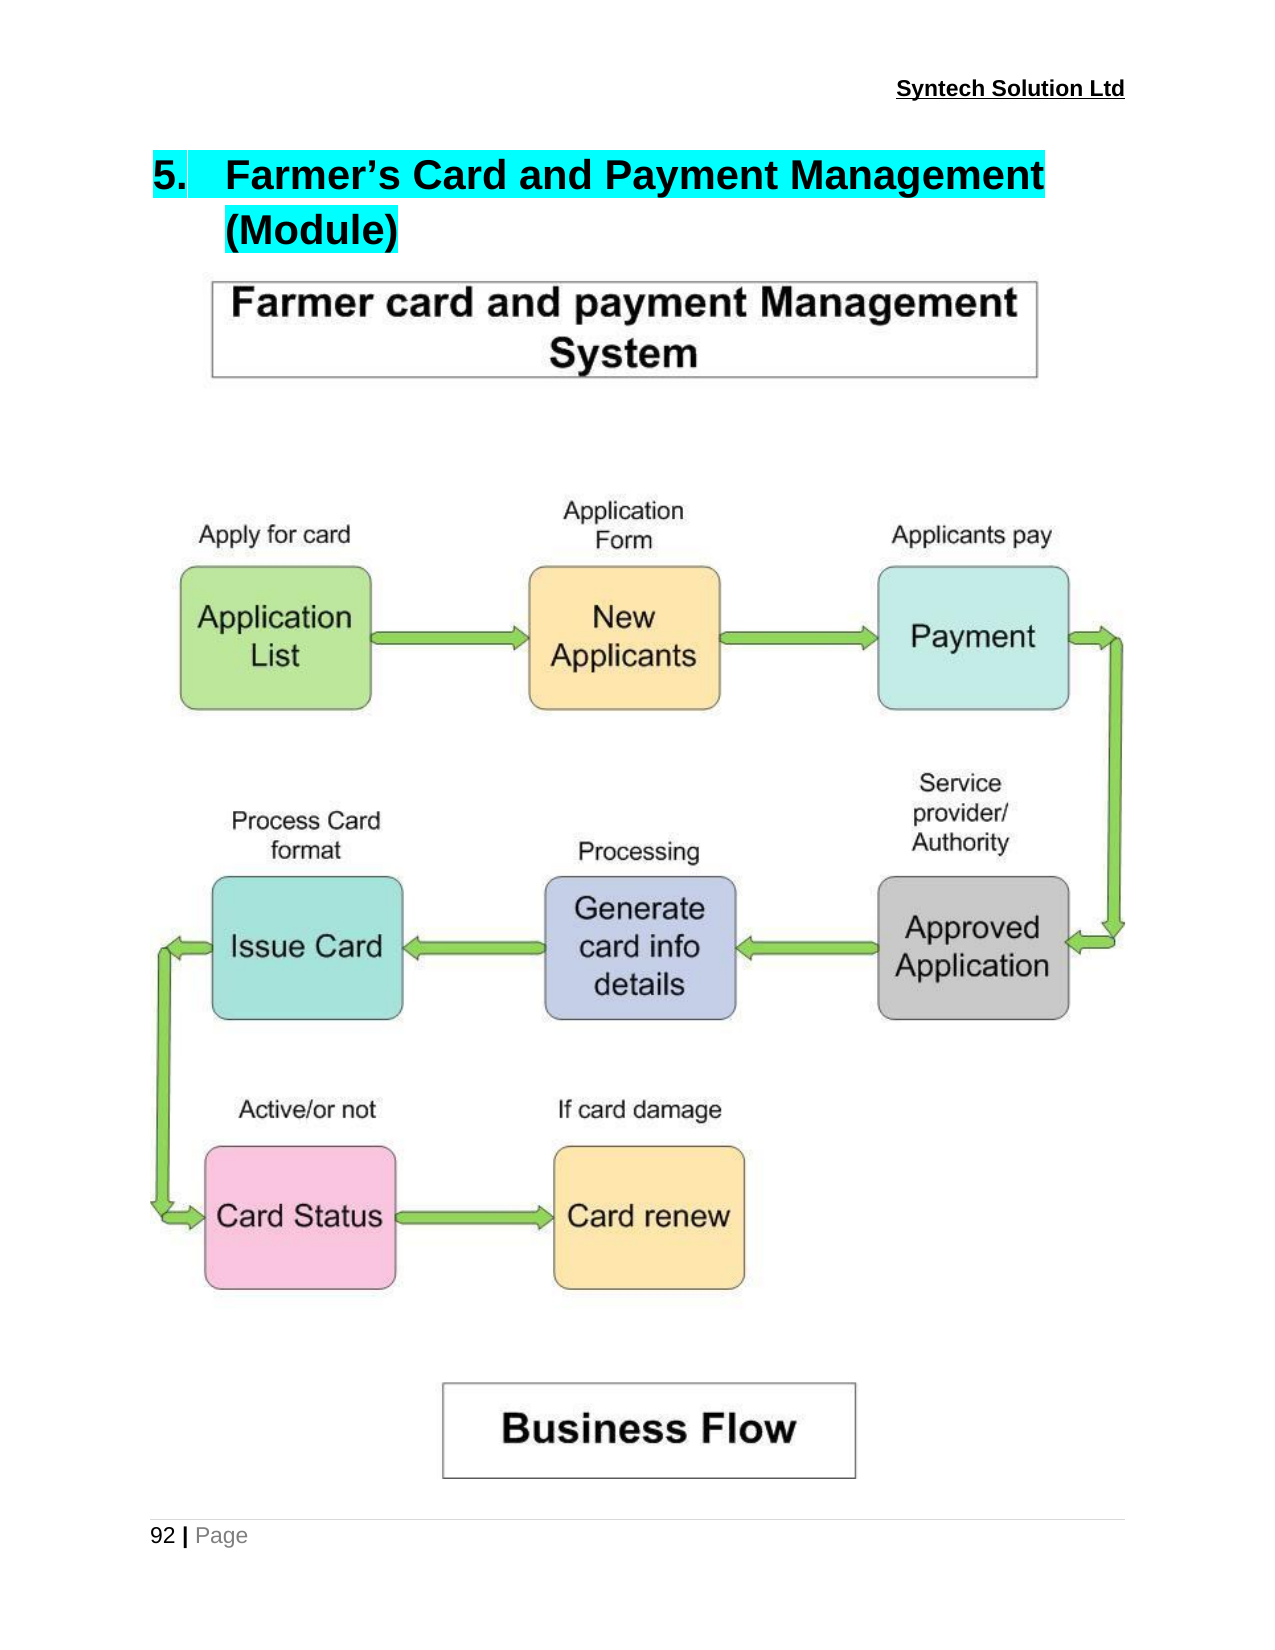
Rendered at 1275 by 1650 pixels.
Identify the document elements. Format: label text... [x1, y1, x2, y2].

subtitle Farmer’s Card and Payment Management (Module) [187, 150, 1125, 253]
picture [150, 272, 1125, 1479]
